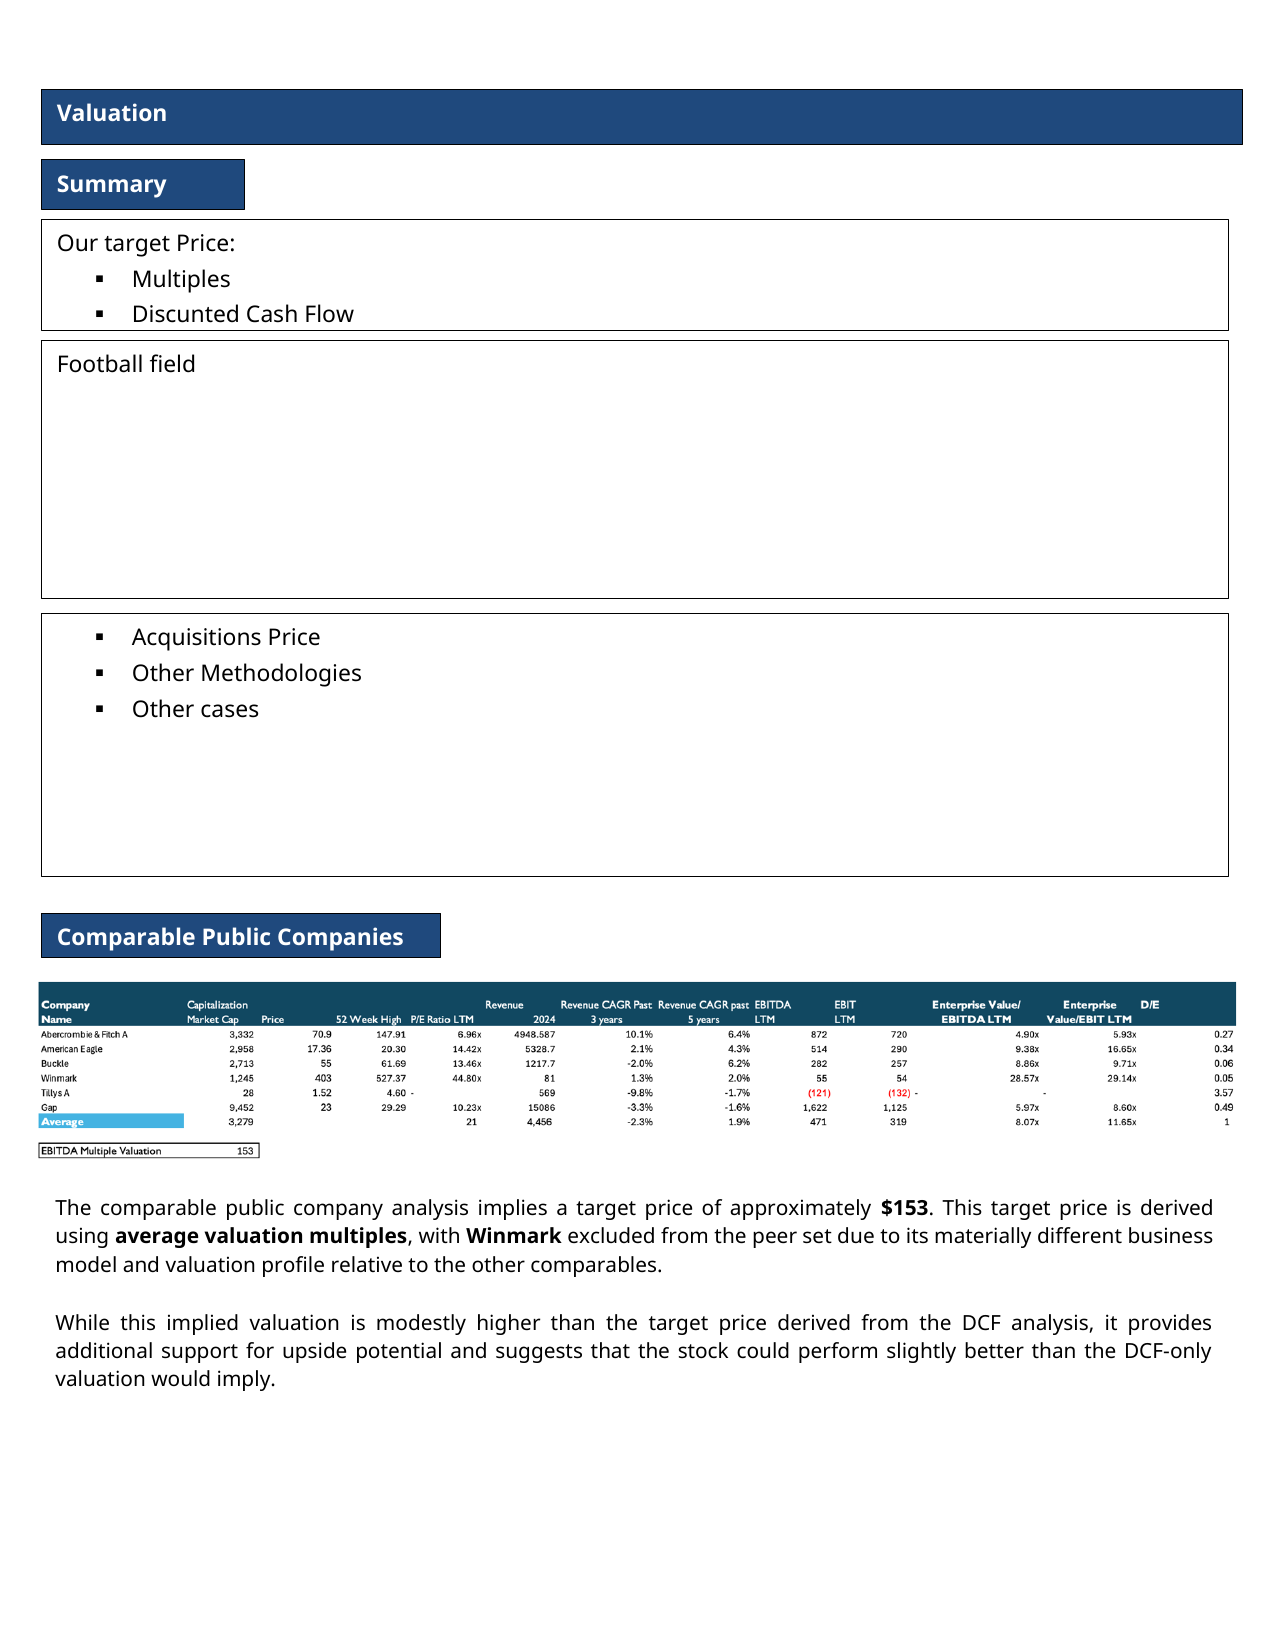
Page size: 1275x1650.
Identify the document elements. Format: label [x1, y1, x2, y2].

picture [29, 977, 1241, 1165]
